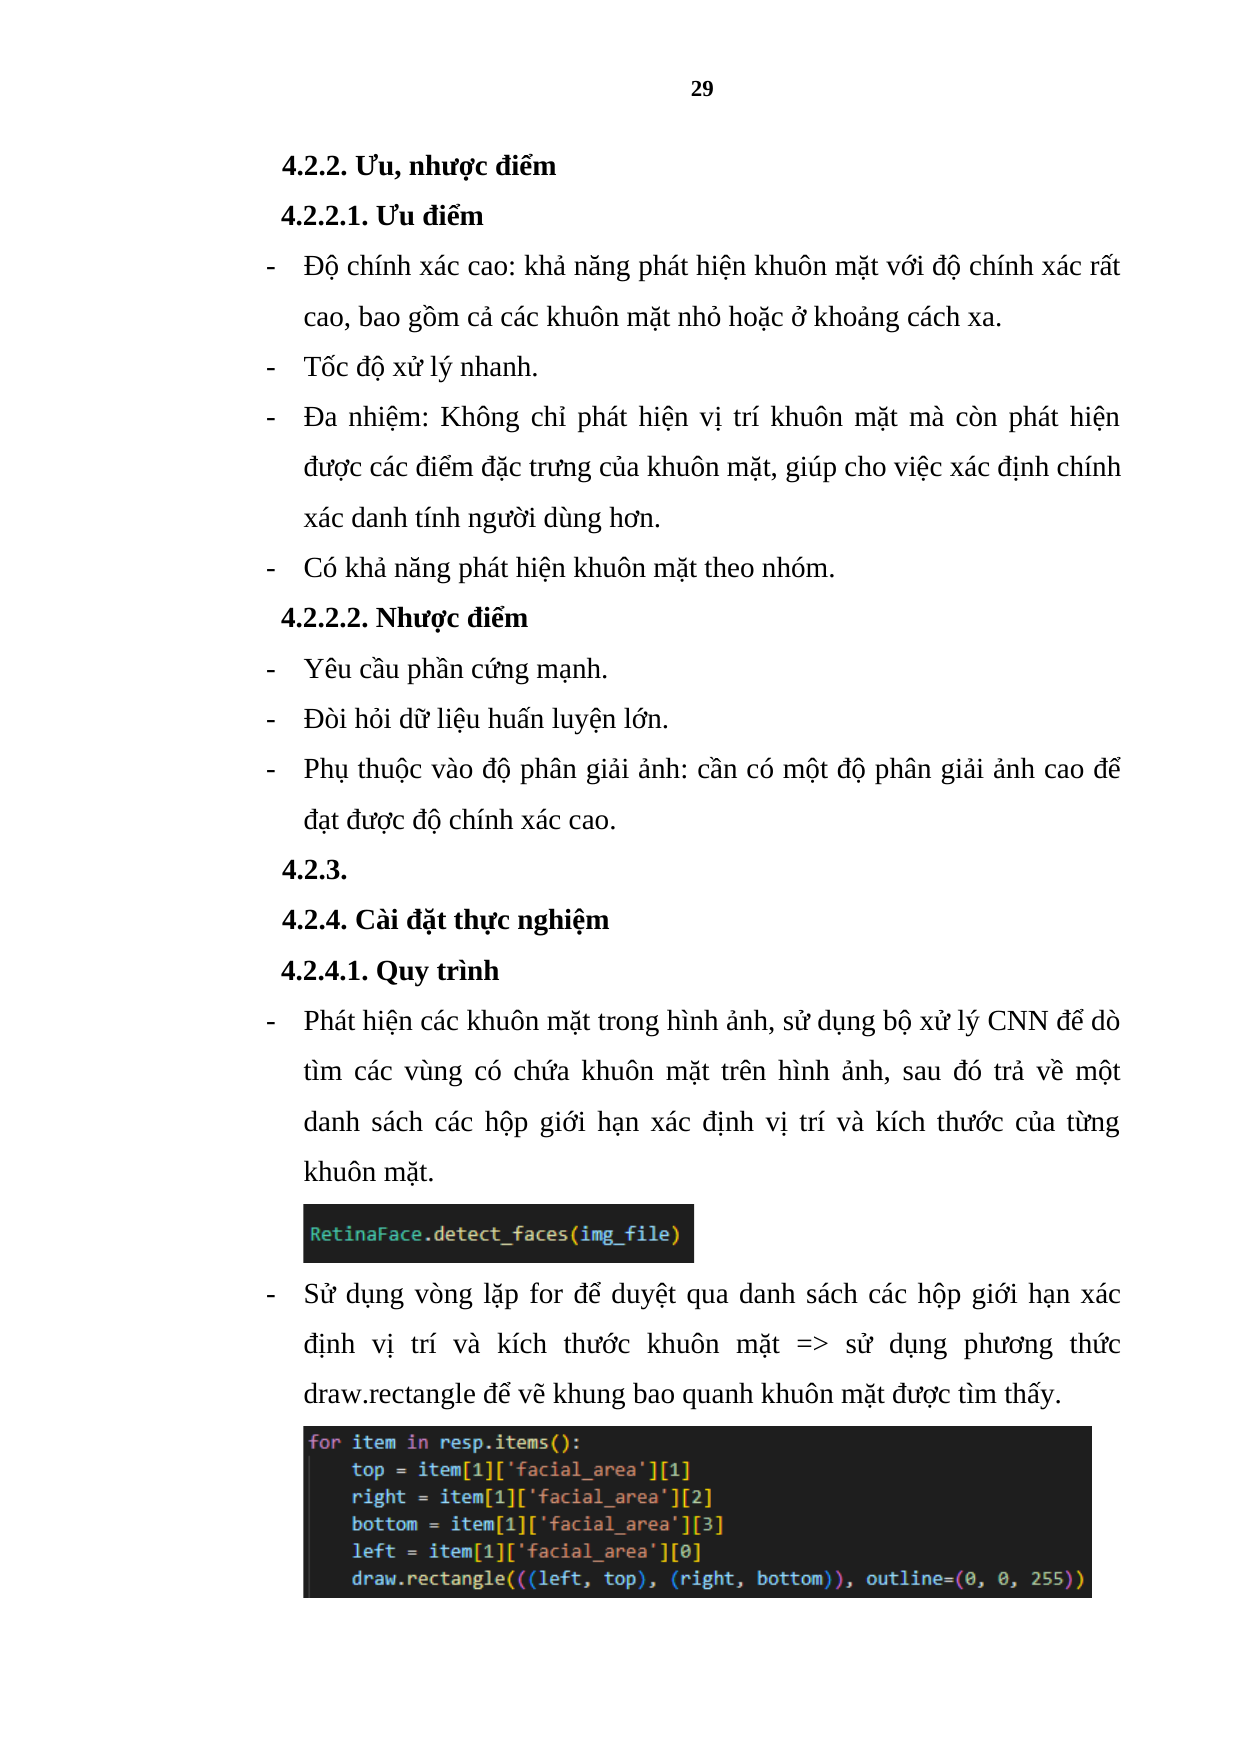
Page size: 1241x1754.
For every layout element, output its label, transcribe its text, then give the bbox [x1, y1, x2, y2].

list Độ chính xác cao: khả năng phát hiện khuôn mặt với độ chính xác rất cao, bao gồm cả các khuôn mặt nhỏ hoặc ở khoảng cách xa. [266, 248, 1122, 332]
picture [303, 1204, 695, 1263]
list Phát hiện các khuôn mặt trong hình ảnh, sử dụng bộ xử lý CNN để dò tìm các vùng có chứa khuôn mặt trên hình ảnh, sau đó trả về một danh sách các hộp giới hạn xác định vị trí và kích thước của từng khuôn mặt. [266, 1003, 1122, 1187]
list Tốc độ xử lý nhanh. [266, 349, 1122, 382]
list Phụ thuộc vào độ phân giải ảnh: cần có một độ phân giải ảnh cao để đạt được độ chính xác cao. [266, 751, 1122, 835]
list Đòi hỏi dữ liệu huấn luyện lớn. [266, 701, 1122, 735]
picture [303, 1426, 1092, 1598]
subtitle Quy trình [281, 953, 1122, 986]
list Sử dụng vòng lặp for để duyệt qua danh sách các hộp giới hạn xác định vị trí và kích thước khuôn mặt => sử dụng phương thức draw.rectangle để vẽ khung bao quanh khuôn mặt được tìm thấy. [266, 1276, 1122, 1410]
subtitle Nhược điểm [281, 601, 1122, 634]
subtitle Cài đặt thực nghiệm [282, 902, 1122, 936]
list Yêu cầu phần cứng mạnh. [266, 651, 1122, 684]
list Đa nhiệm: Không chỉ phát hiện vị trí khuôn mặt mà còn phát hiện được các điểm đặc trưng của khuôn mặt, giúp cho việc xác định chính xác danh tính người dùng hơn. [266, 399, 1122, 533]
subtitle Ưu điểm [281, 198, 1122, 232]
subtitle Ưu, nhược điểm [282, 148, 1122, 181]
list Có khả năng phát hiện khuôn mặt theo nhóm. [266, 550, 1122, 584]
